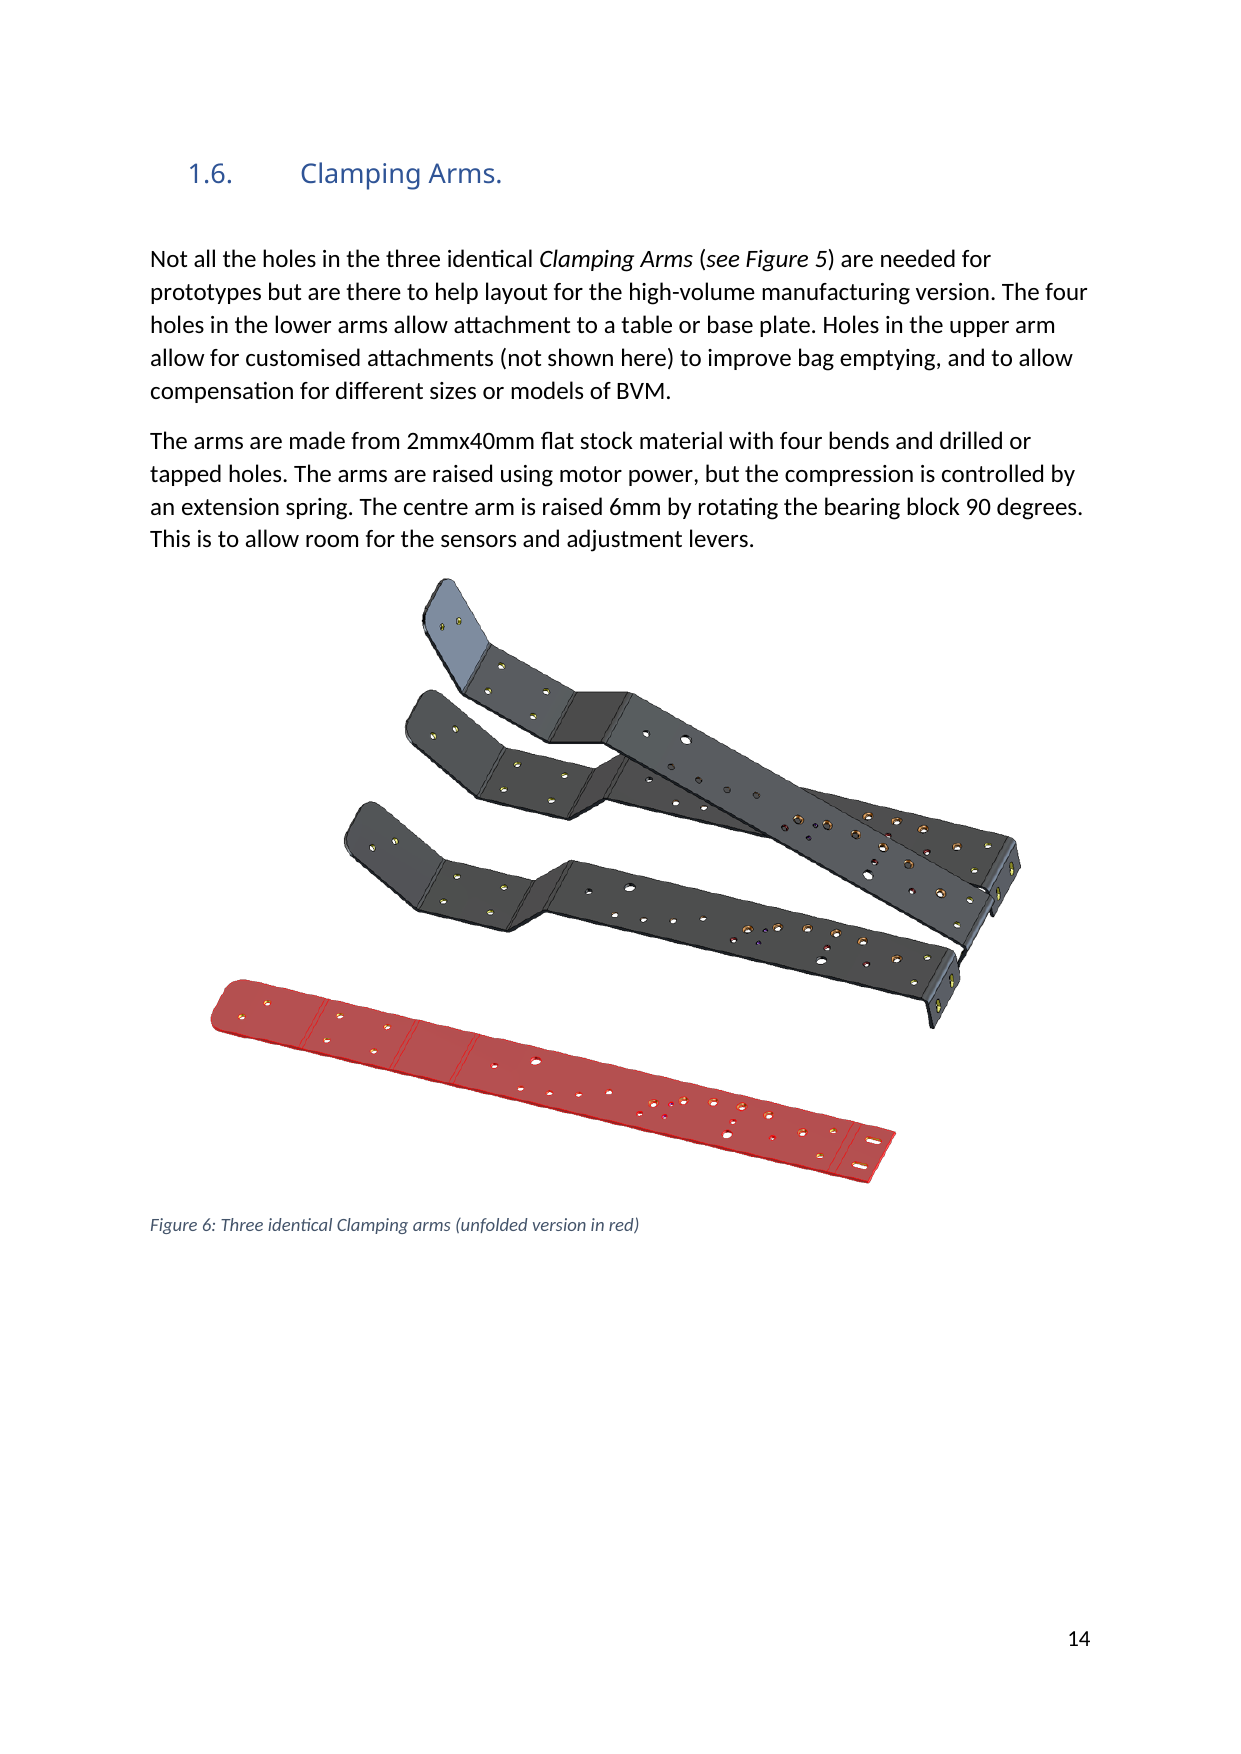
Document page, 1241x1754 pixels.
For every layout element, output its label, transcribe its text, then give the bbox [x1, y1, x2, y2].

subtitle Clamping Arms. [187, 154, 1090, 191]
text Figure 6: Three identical Clamping arms (unfolded version in red) [150, 1195, 1090, 1236]
text The arms are made from 2mmx40mm flat stock material with four bends and drilled or tapped holes. The arms are raised using motor power, but the compression is controlled by an extension spring. The centre arm is raised 6mm by rotating the bearing block 90 degrees. This is to allow room for the sensors and adjustment levers. [150, 425, 1090, 554]
picture [150, 574, 1091, 1195]
text Not all the holes in the three identical Clamping Arms (see Figure 5) are needed for prototypes but are there to help layout for the high-volume manufacturing version. The four holes in the lower arms allow attachment to a table or base plate. Holes in the upper arm allow for customised attachments (not shown here) to improve bag emptying, and to allow compensation for different sizes or models of BVM. [150, 243, 1090, 406]
